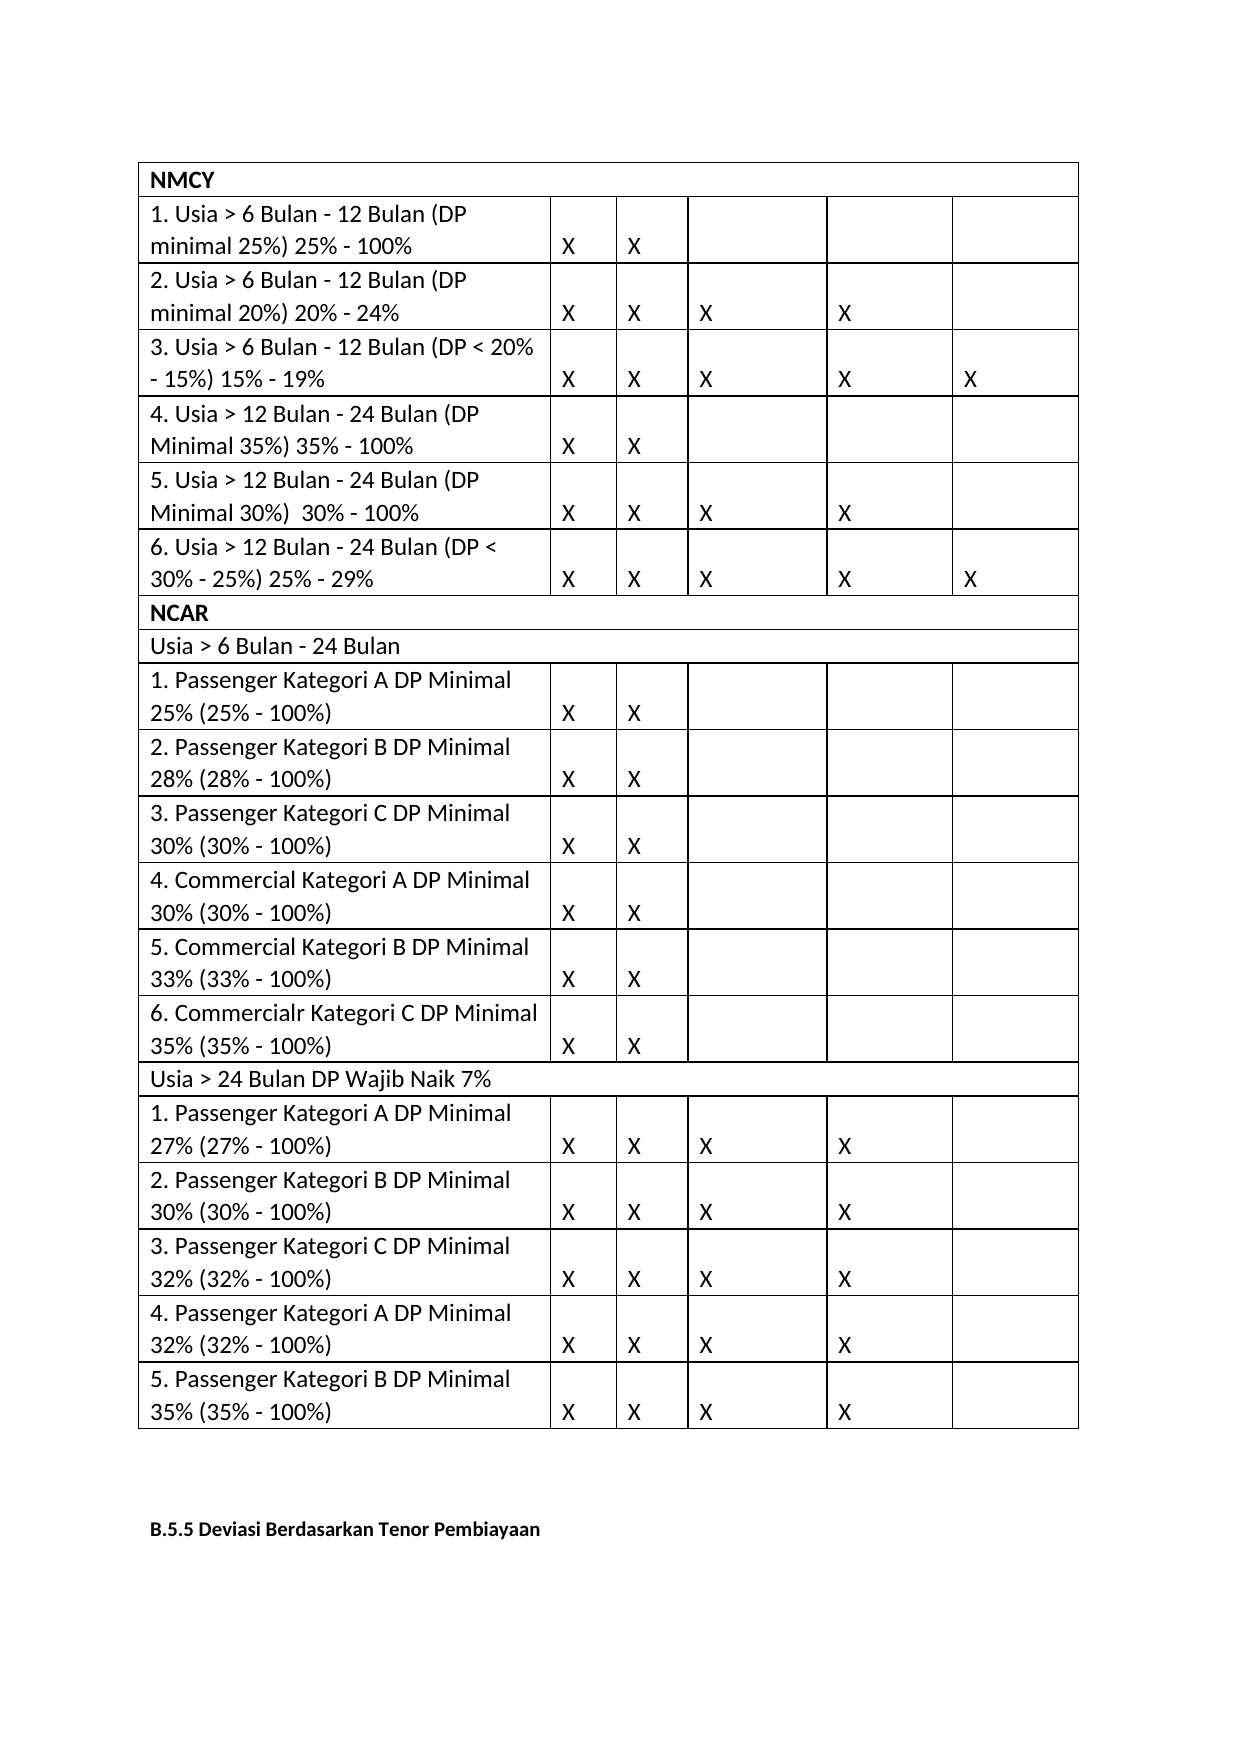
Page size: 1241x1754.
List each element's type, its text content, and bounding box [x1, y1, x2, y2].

table_cell [953, 863, 1078, 928]
table_cell [953, 1296, 1078, 1361]
table_cell X [551, 1230, 616, 1294]
table_cell [953, 1163, 1078, 1228]
table_cell [689, 197, 826, 262]
table_cell [953, 664, 1078, 728]
table_cell 3. Usia > 6 Bulan - 12 Bulan (DP < 20% - 15%) 15% - 19% [139, 330, 550, 395]
table_cell X [828, 264, 952, 329]
table_cell X [617, 1230, 687, 1294]
table_cell X [617, 1363, 687, 1428]
table_cell 1. Usia > 6 Bulan - 12 Bulan (DP minimal 25%) 25% - 100% [139, 197, 550, 262]
table_cell [953, 1097, 1078, 1161]
table_cell X [617, 1163, 687, 1228]
table_cell 4. Usia > 12 Bulan - 24 Bulan (DP Minimal 35%) 35% - 100% [139, 397, 550, 462]
table_cell X [828, 463, 952, 528]
table_cell X [551, 1163, 616, 1228]
table_cell [828, 197, 952, 262]
table_cell X [689, 1163, 826, 1228]
table_cell X [551, 996, 616, 1061]
table_cell X [617, 664, 687, 728]
table_cell [953, 197, 1078, 262]
text B.5.5 Deviasi Berdasarkan Tenor Pembiayaan [150, 1513, 1090, 1545]
table_cell 4. Passenger Kategori A DP Minimal 32% (32% - 100%) [139, 1296, 550, 1361]
table_cell [953, 730, 1078, 795]
table_cell X [551, 197, 616, 262]
table_cell X [617, 930, 687, 995]
table_cell [953, 397, 1078, 462]
table_cell X [551, 797, 616, 862]
table_cell [828, 397, 952, 462]
table_cell [953, 797, 1078, 862]
table_cell 5. Usia > 12 Bulan - 24 Bulan (DP Minimal 30%) 30% - 100% [139, 463, 550, 528]
table_cell X [617, 397, 687, 462]
table_cell 6. Commercialr Kategori C DP Minimal 35% (35% - 100%) [139, 996, 550, 1061]
table_cell X [689, 1296, 826, 1361]
table_cell 6. Usia > 12 Bulan - 24 Bulan (DP < 30% - 25%) 25% - 29% [139, 530, 550, 595]
table_cell X [617, 1097, 687, 1161]
table_cell X [551, 664, 616, 728]
table_cell X [551, 1296, 616, 1361]
table_cell X [551, 463, 616, 528]
table_cell [828, 730, 952, 795]
table_cell Usia > 24 Bulan DP Wajib Naik 7% [139, 1063, 1078, 1095]
table_cell [689, 797, 826, 862]
table_cell [828, 996, 952, 1061]
table_cell 5. Commercial Kategori B DP Minimal 33% (33% - 100%) [139, 930, 550, 995]
table_cell X [617, 730, 687, 795]
table_cell X [617, 463, 687, 528]
table_cell [828, 797, 952, 862]
table_cell [828, 664, 952, 728]
table_cell X [617, 797, 687, 862]
table_cell X [828, 1097, 952, 1161]
table_cell X [617, 197, 687, 262]
table_cell X [551, 930, 616, 995]
table_cell X [551, 863, 616, 928]
table_cell X [689, 1363, 826, 1428]
table_cell X [953, 530, 1078, 595]
table_cell X [617, 530, 687, 595]
table_cell X [551, 730, 616, 795]
table_cell [689, 996, 826, 1061]
table_cell 2. Usia > 6 Bulan - 12 Bulan (DP minimal 20%) 20% - 24% [139, 264, 550, 329]
table_cell X [828, 530, 952, 595]
table_cell [953, 1230, 1078, 1294]
table_cell [828, 863, 952, 928]
table_cell X [828, 1230, 952, 1294]
table_cell [689, 930, 826, 995]
table_cell X [617, 264, 687, 329]
table_cell X [617, 330, 687, 395]
table_cell X [828, 1296, 952, 1361]
table_cell X [551, 397, 616, 462]
table_cell 2. Passenger Kategori B DP Minimal 28% (28% - 100%) [139, 730, 550, 795]
table_cell [689, 397, 826, 462]
table_cell X [689, 1230, 826, 1294]
table_cell 3. Passenger Kategori C DP Minimal 30% (30% - 100%) [139, 797, 550, 862]
table_cell [828, 930, 952, 995]
table_cell X [953, 330, 1078, 395]
table_cell X [551, 330, 616, 395]
table_cell X [617, 863, 687, 928]
table_cell [953, 930, 1078, 995]
table_cell X [828, 1163, 952, 1228]
table_cell 1. Passenger Kategori A DP Minimal 25% (25% - 100%) [139, 664, 550, 728]
table_cell [953, 1363, 1078, 1428]
table_cell 1. Passenger Kategori A DP Minimal 27% (27% - 100%) [139, 1097, 550, 1161]
table_cell X [617, 1296, 687, 1361]
table_cell 4. Commercial Kategori A DP Minimal 30% (30% - 100%) [139, 863, 550, 928]
table_cell [953, 264, 1078, 329]
table_cell X [689, 264, 826, 329]
table_cell X [828, 1363, 952, 1428]
table_cell X [689, 1097, 826, 1161]
table_cell Usia > 6 Bulan - 24 Bulan [139, 630, 1078, 662]
table_cell X [689, 530, 826, 595]
table_cell X [689, 463, 826, 528]
table_cell X [551, 264, 616, 329]
table_cell 5. Passenger Kategori B DP Minimal 35% (35% - 100%) [139, 1363, 550, 1428]
table_cell [689, 863, 826, 928]
table_cell X [551, 1097, 616, 1161]
table_cell X [828, 330, 952, 395]
table_cell NCAR [139, 596, 1078, 628]
table_cell [953, 463, 1078, 528]
table_cell 2. Passenger Kategori B DP Minimal 30% (30% - 100%) [139, 1163, 550, 1228]
table_cell X [551, 1363, 616, 1428]
table_cell X [617, 996, 687, 1061]
table_cell 3. Passenger Kategori C DP Minimal 32% (32% - 100%) [139, 1230, 550, 1294]
table_cell [953, 996, 1078, 1061]
table_cell [689, 730, 826, 795]
table_cell NMCY [139, 163, 1078, 196]
table_cell X [689, 330, 826, 395]
table_cell [689, 664, 826, 728]
table_cell X [551, 530, 616, 595]
